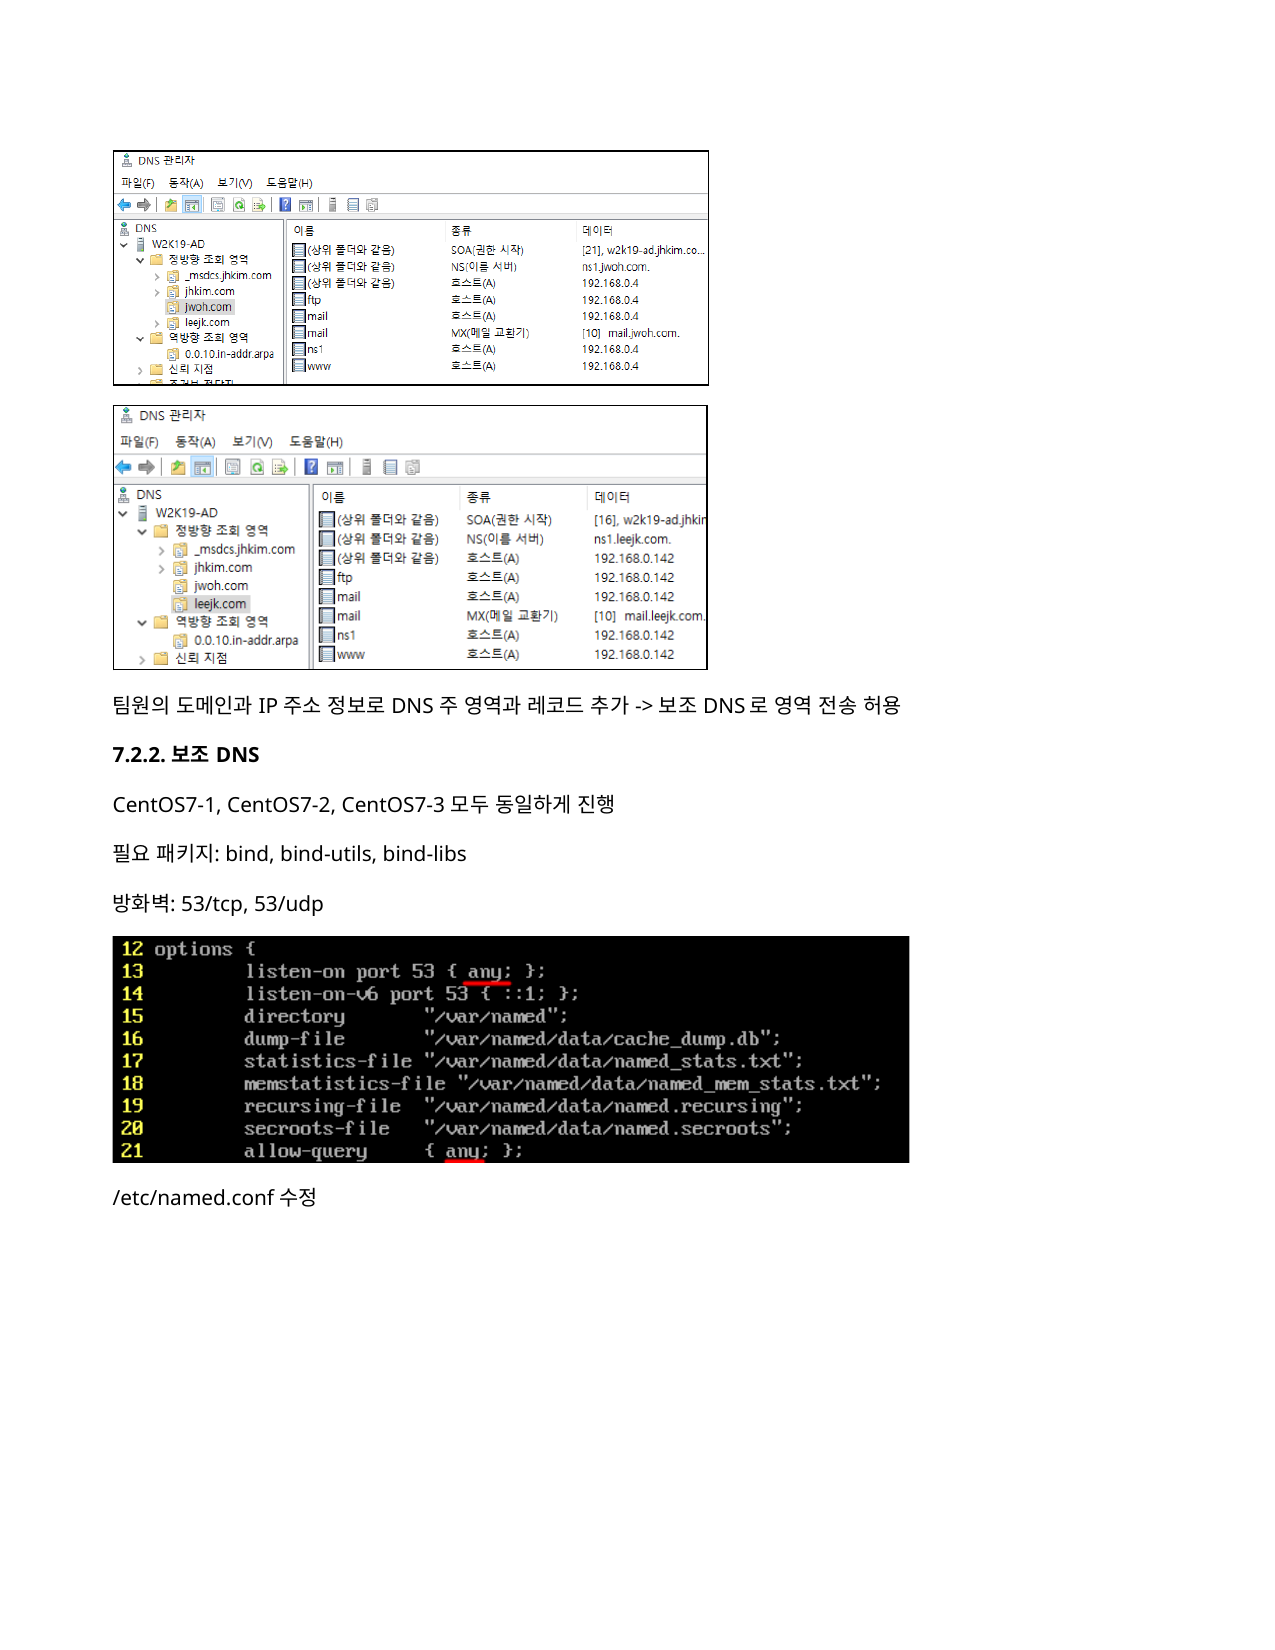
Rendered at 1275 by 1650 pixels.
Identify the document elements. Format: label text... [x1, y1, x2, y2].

text CentOS7-1, CentOS7-2, CentOS7-3 모두 동일하게 진행 [112, 788, 1162, 818]
text 7.2.2. 보조 DNS [112, 739, 1162, 769]
text /etc/named.conf 수정 [112, 1182, 1162, 1212]
text 방화벽: 53/tcp, 53/udp [112, 887, 1162, 917]
text 필요 패키지: bind, bind-utils, bind-libs [112, 837, 1162, 868]
picture [114, 152, 708, 384]
picture [112, 936, 910, 1163]
picture [114, 406, 706, 669]
text 팀원의 도메인과 IP 주소 정보로 DNS 주 영역과 레코드 추가 -> 보조 DNS로 영역 전송 허용 [112, 689, 1162, 719]
